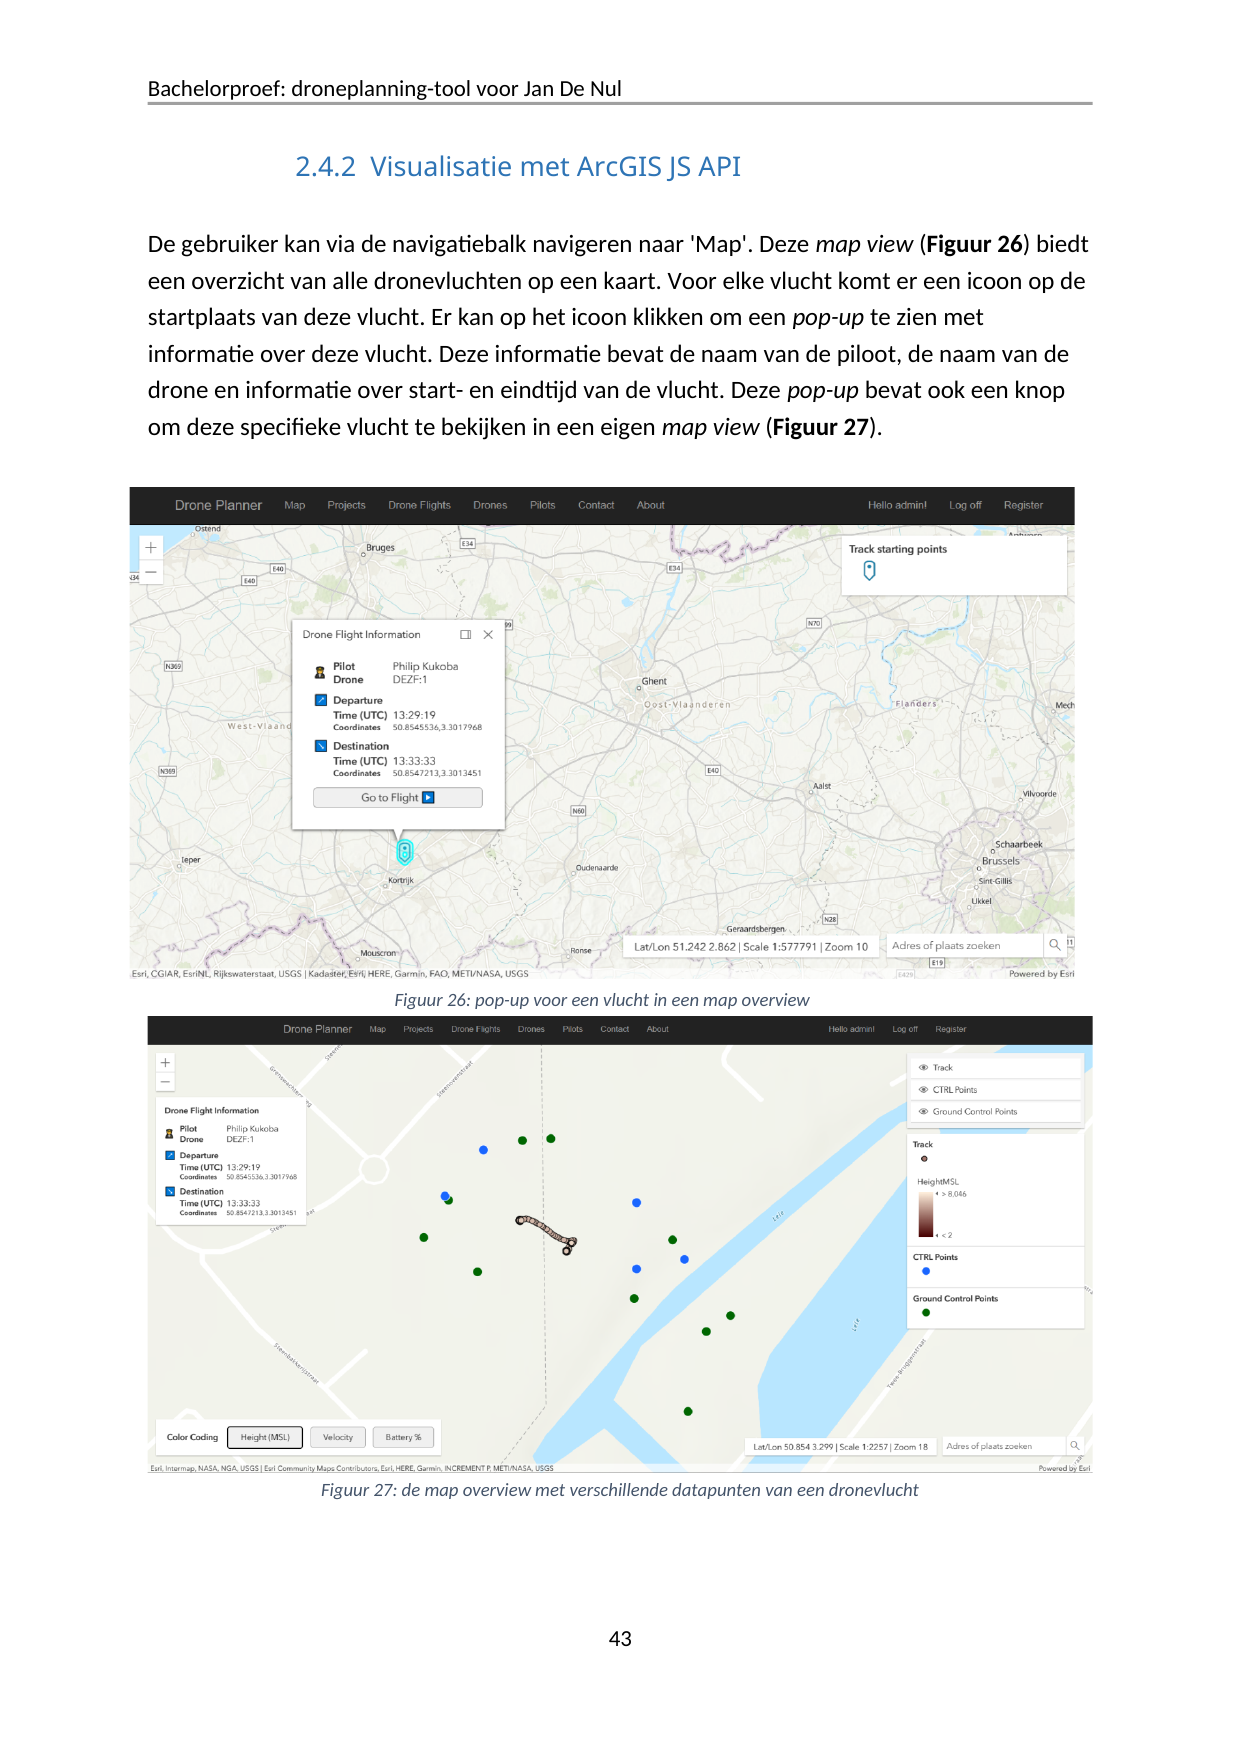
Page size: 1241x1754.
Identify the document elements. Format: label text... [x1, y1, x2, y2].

subtitle Visualisatie met ArcGIS JS API [295, 148, 1093, 184]
picture [147, 1016, 1093, 1473]
text Figuur 27: de map overview met verschillende datapunten van een dronevlucht [148, 1478, 1093, 1501]
picture [129, 487, 1075, 979]
text De gebruiker kan via de navigatiebalk navigeren naar 'Map'. Deze map view (Figuur 26) biedt een overzicht van alle dronevluchten op een kaart. Voor elke vlucht komt er een icoon op de startplaats van deze vlucht. Er kan op het icoon klikken om een pop-up te zien met informatie over deze vlucht. Deze informatie bevat de naam van de piloot, de naam van de drone en informatie over start- en eindtijd van de vlucht. Deze pop-up bevat ook een knop om deze specifieke vlucht te bekijken in een eigen map view (Figuur 27). [148, 228, 1093, 442]
